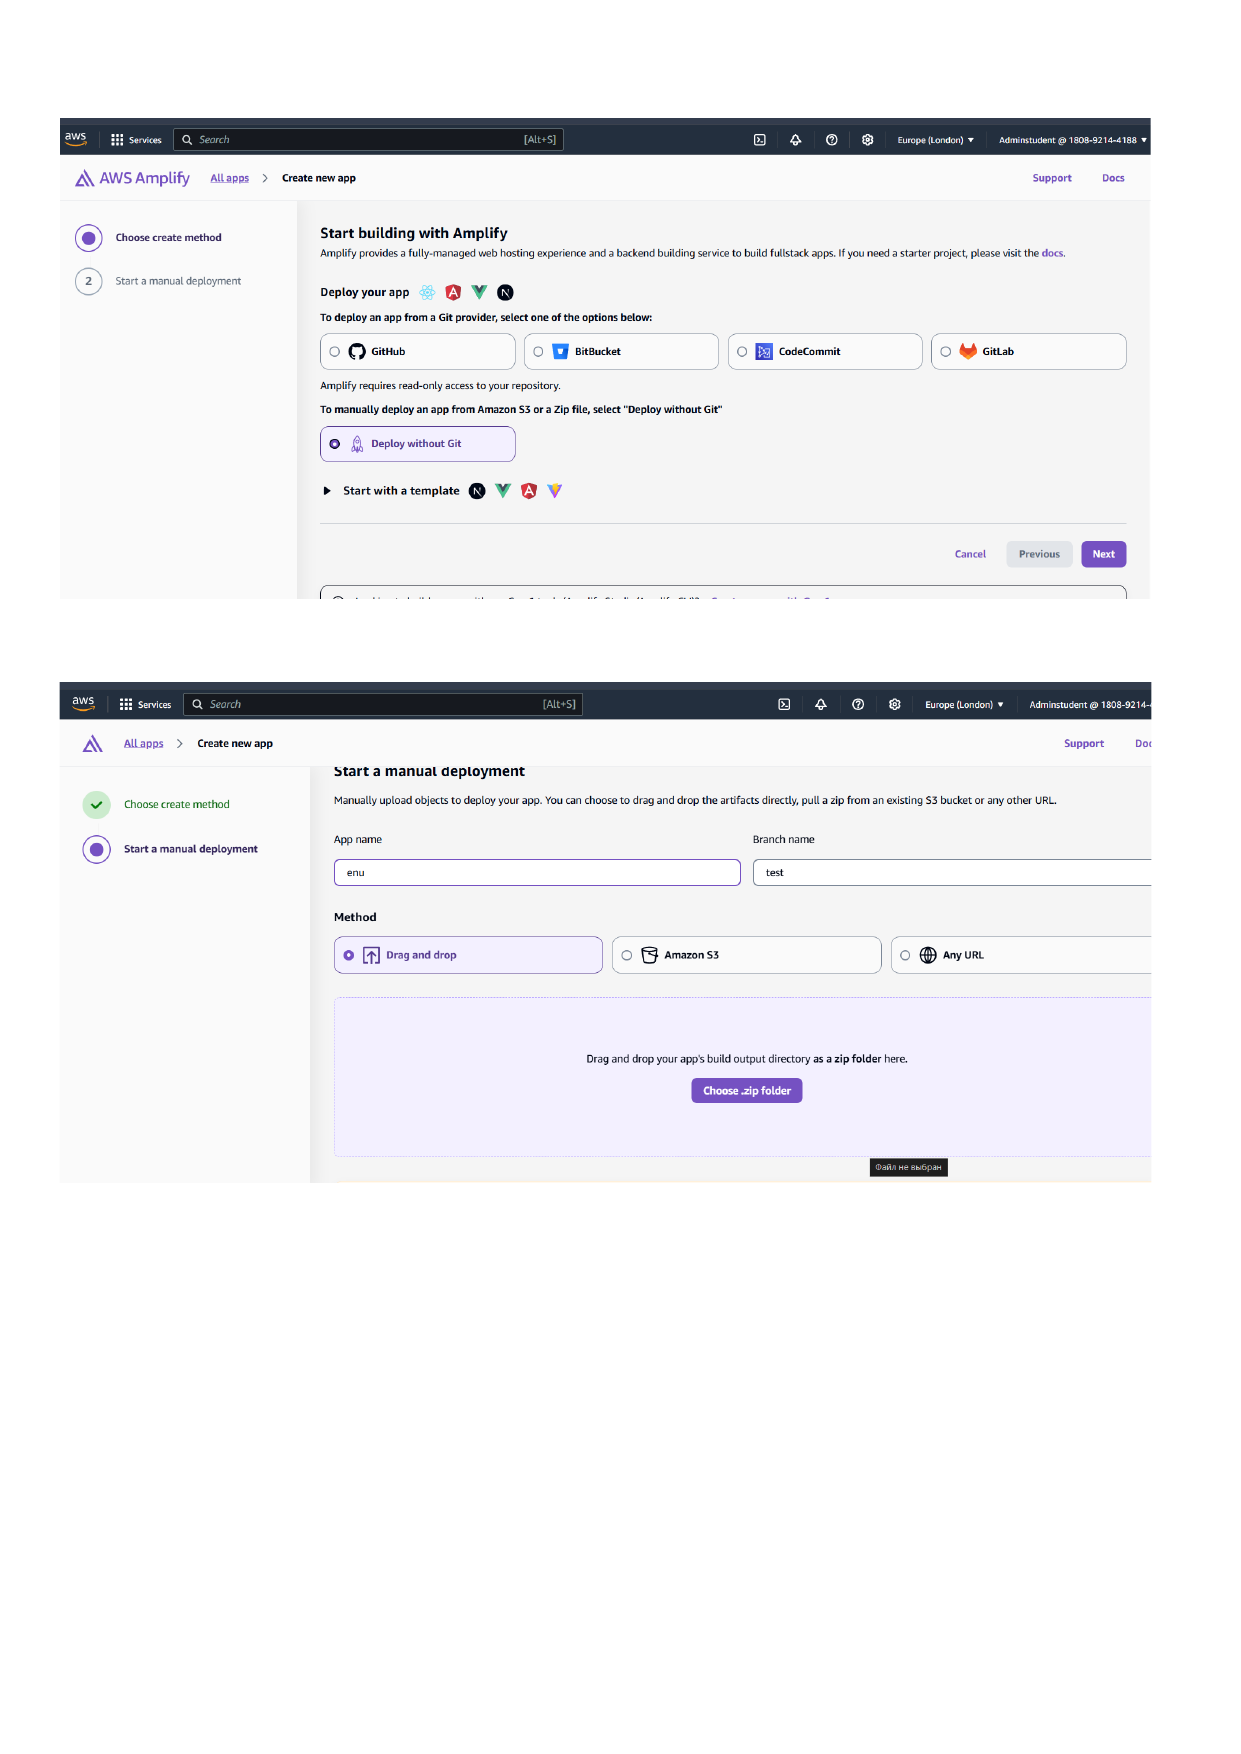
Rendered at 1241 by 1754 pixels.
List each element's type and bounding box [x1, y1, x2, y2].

picture [59, 682, 1152, 1183]
picture [60, 118, 1151, 599]
